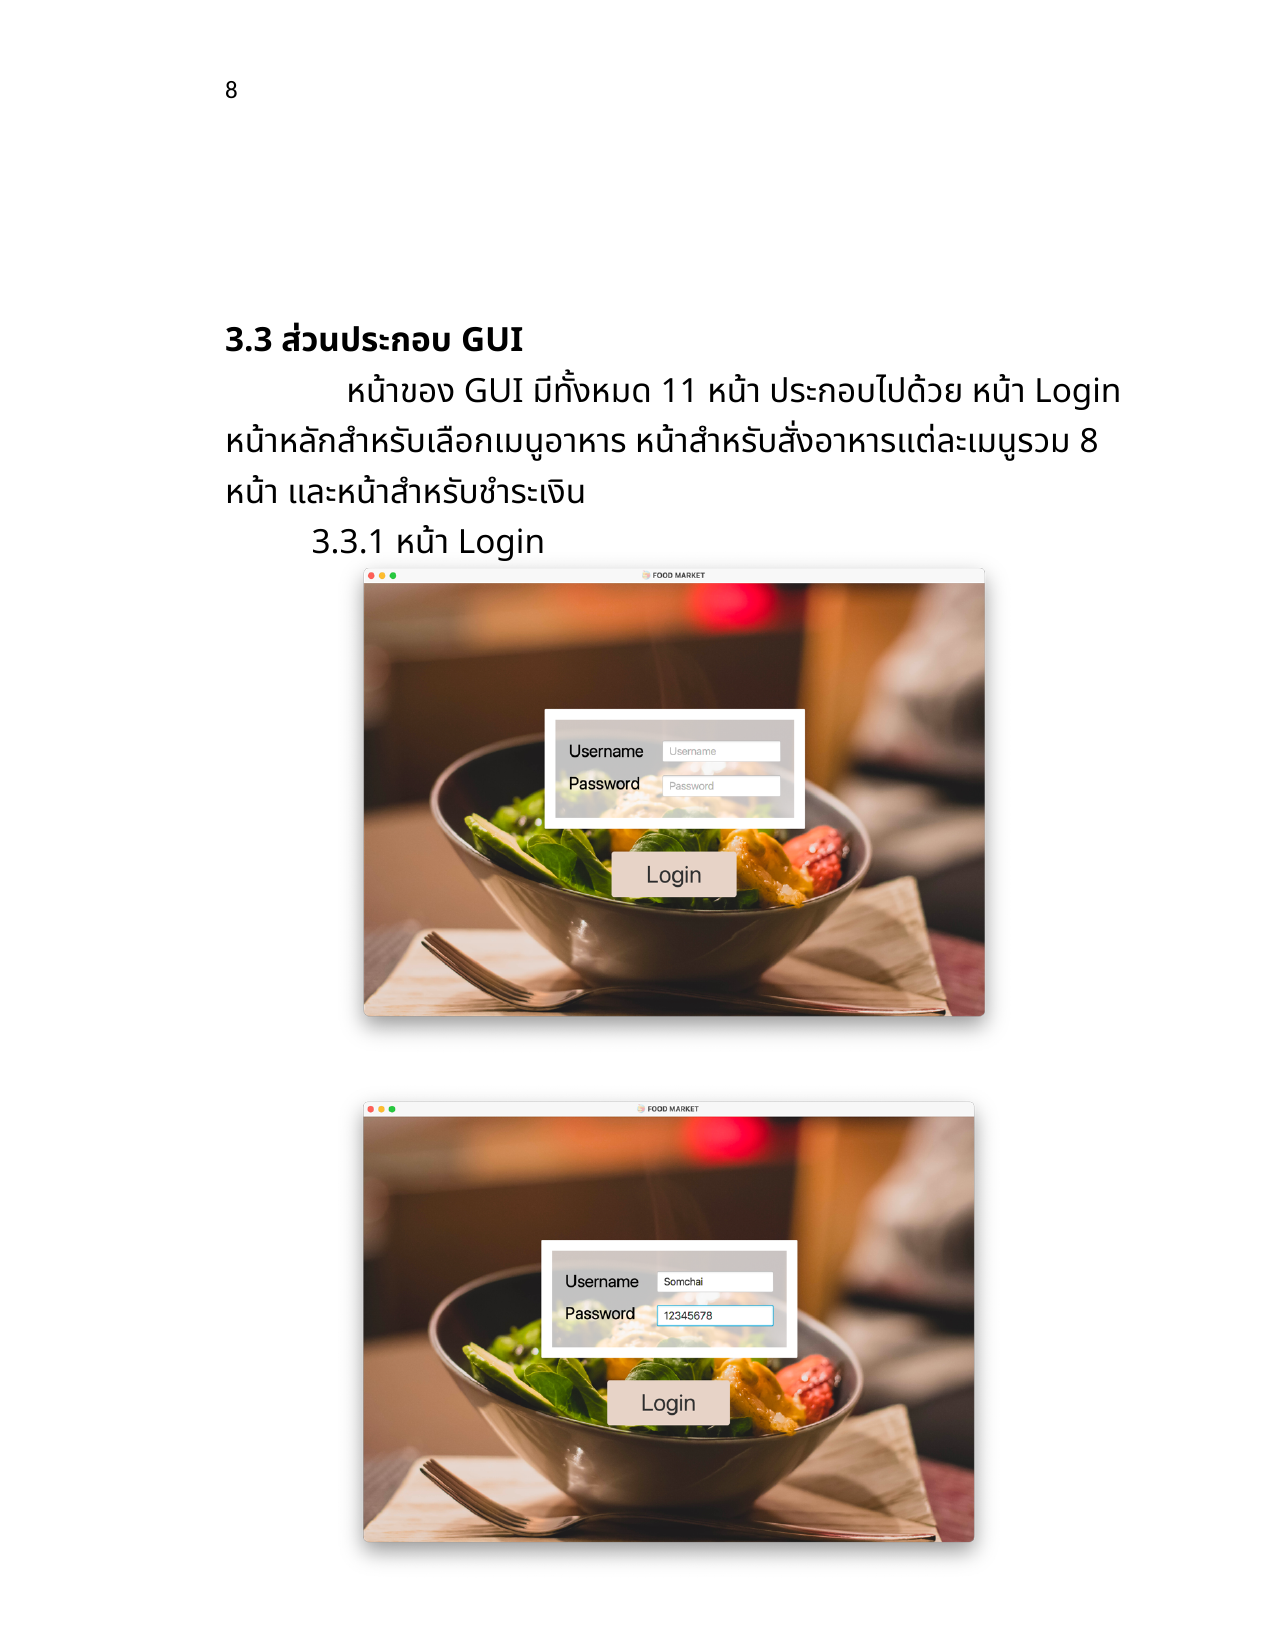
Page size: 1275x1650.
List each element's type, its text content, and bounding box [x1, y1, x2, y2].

text 3.3 ส่วนประกอบ GUI [225, 316, 1125, 366]
picture [333, 1081, 1004, 1581]
text หน้าของ GUI มีทั้งหมด 11 หน้า ประกอบไปด้วย หน้า Login หน้าหลักสำหรับเลือกเมนูอาหาร หน้าสำหรับสั่งอาหารแต่ละเมนูรวม 8 หน้า และหน้าสำหรับชำระเงิน [225, 366, 1125, 518]
text 3.3.1 หน้า Login [225, 518, 1125, 569]
picture [333, 548, 1015, 1056]
